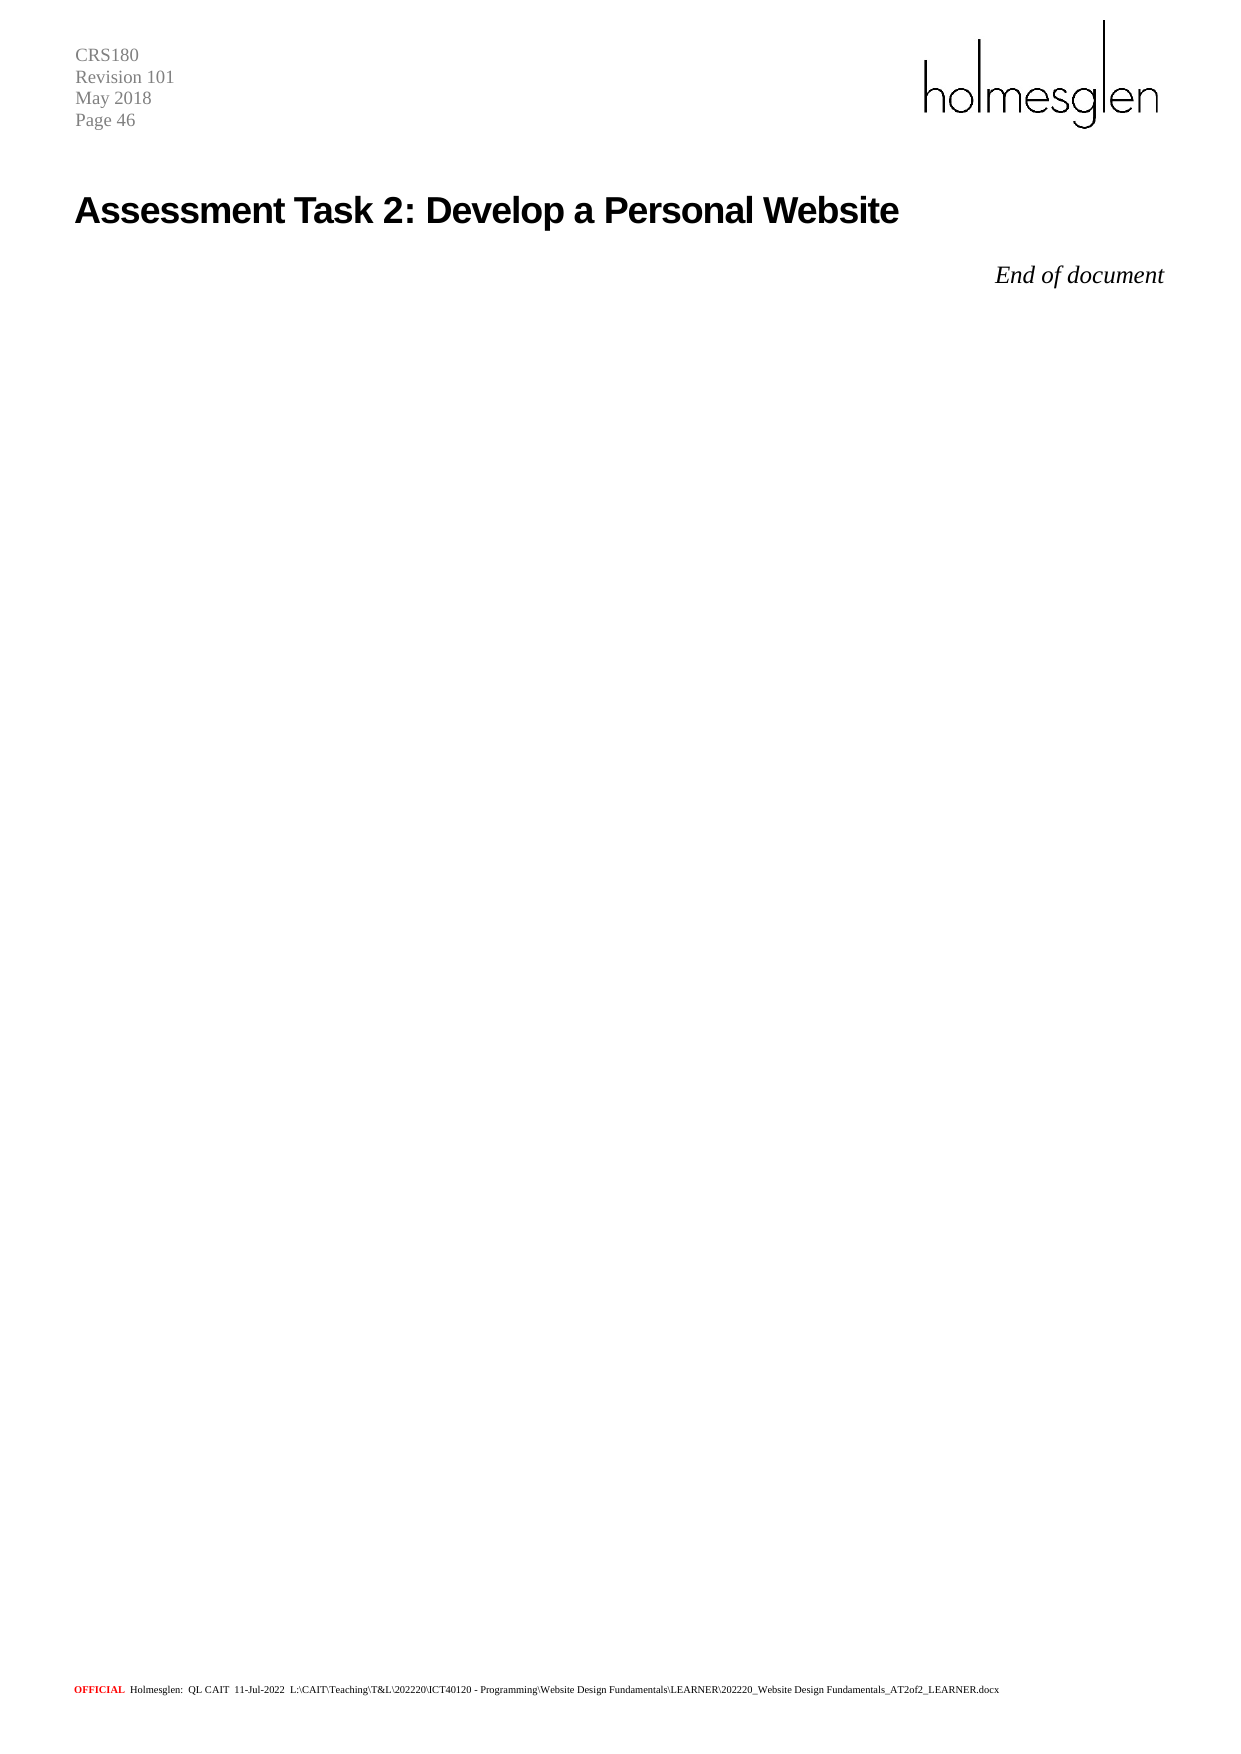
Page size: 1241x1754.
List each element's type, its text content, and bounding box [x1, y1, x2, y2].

picture [902, 20, 1158, 152]
text End of document [74, 260, 1166, 289]
